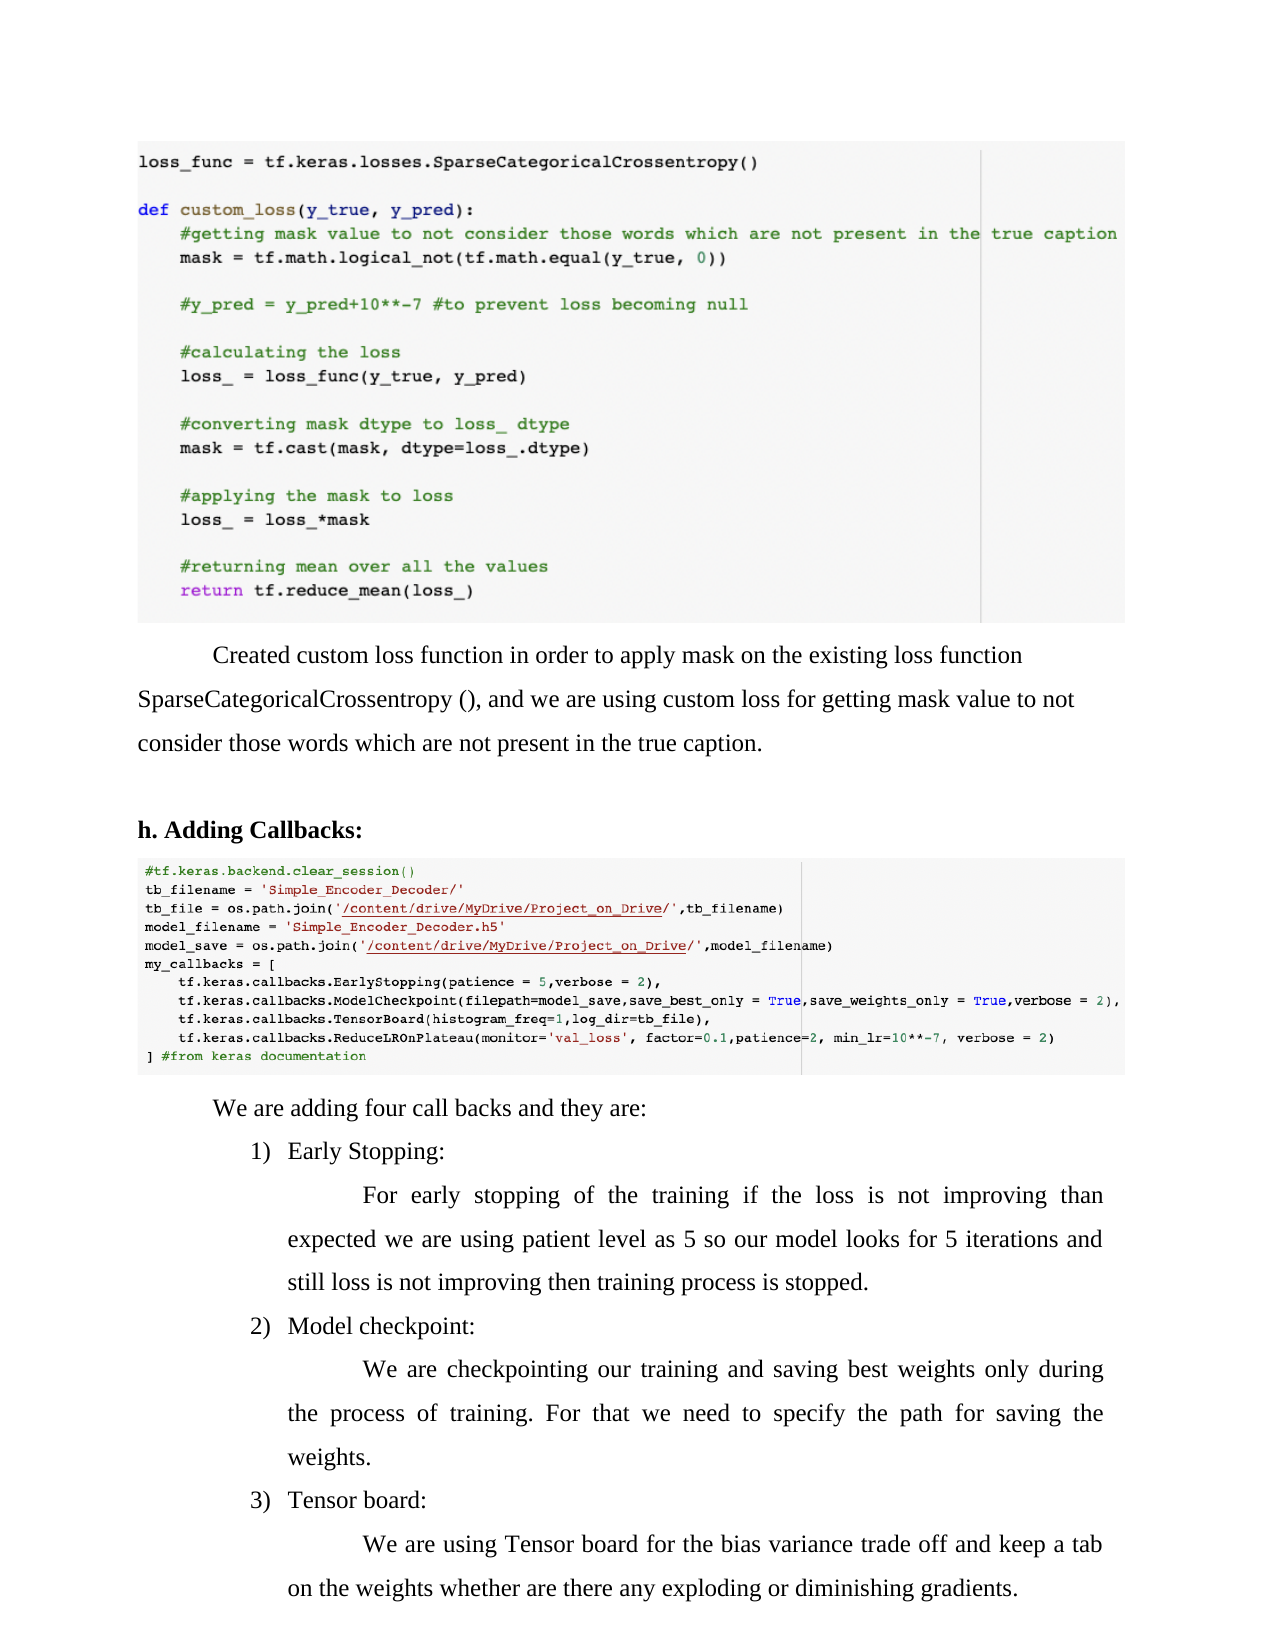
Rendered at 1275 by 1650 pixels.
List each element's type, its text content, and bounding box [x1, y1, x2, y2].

picture [137, 858, 1125, 1075]
text h. Adding Callbacks: [137, 815, 1104, 844]
list Early Stopping: [250, 1136, 1104, 1165]
text We are using Tensor board for the bias variance trade off and keep a tab on the weights whether are there any exploding or diminishing gradients. [287, 1529, 1104, 1602]
text We are checkpointing our training and saving best weights only during the process of training. For that we need to specify the path for saving the weights. [287, 1354, 1104, 1471]
list Model checkpoint: [250, 1311, 1104, 1340]
picture [137, 141, 1125, 623]
text Created custom loss function in order to apply mask on the existing loss function SparseCategoricalCrossentropy (), and we are using custom loss for getting mask value to not consider those words which are not present in the true caption. [137, 641, 1104, 757]
text For early stopping of the training if the loss is not improving than expected we are using patient level as 5 so our model looks for 5 iterations and still loss is not improving then training process is stopped. [287, 1180, 1104, 1296]
text We are adding four call backs and they are: [137, 1093, 1104, 1121]
list Tensor board: [250, 1486, 1104, 1514]
